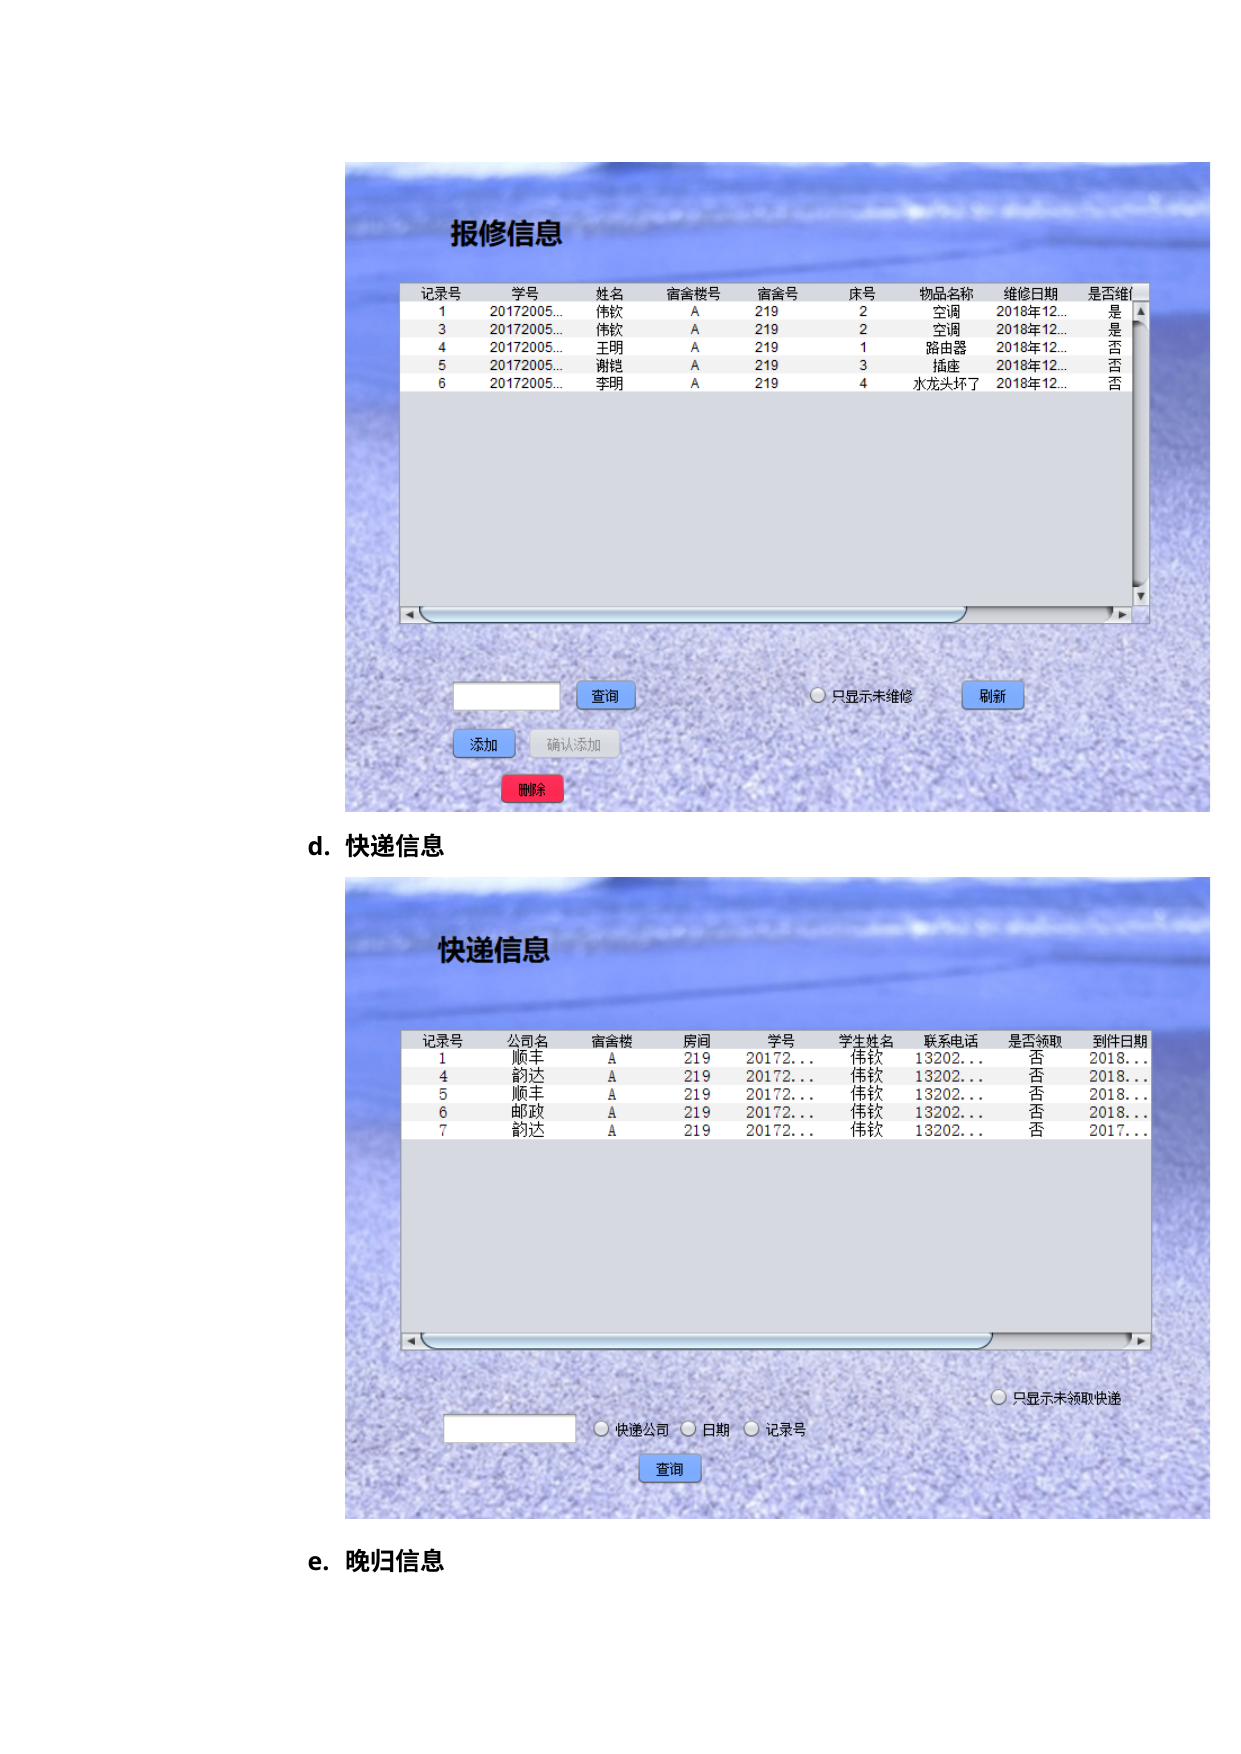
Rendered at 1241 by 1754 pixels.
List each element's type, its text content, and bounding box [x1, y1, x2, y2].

list 晚归信息 [307, 1527, 1053, 1592]
list 快递信息 [307, 812, 1053, 877]
picture [345, 877, 1211, 1519]
picture [345, 162, 1211, 812]
